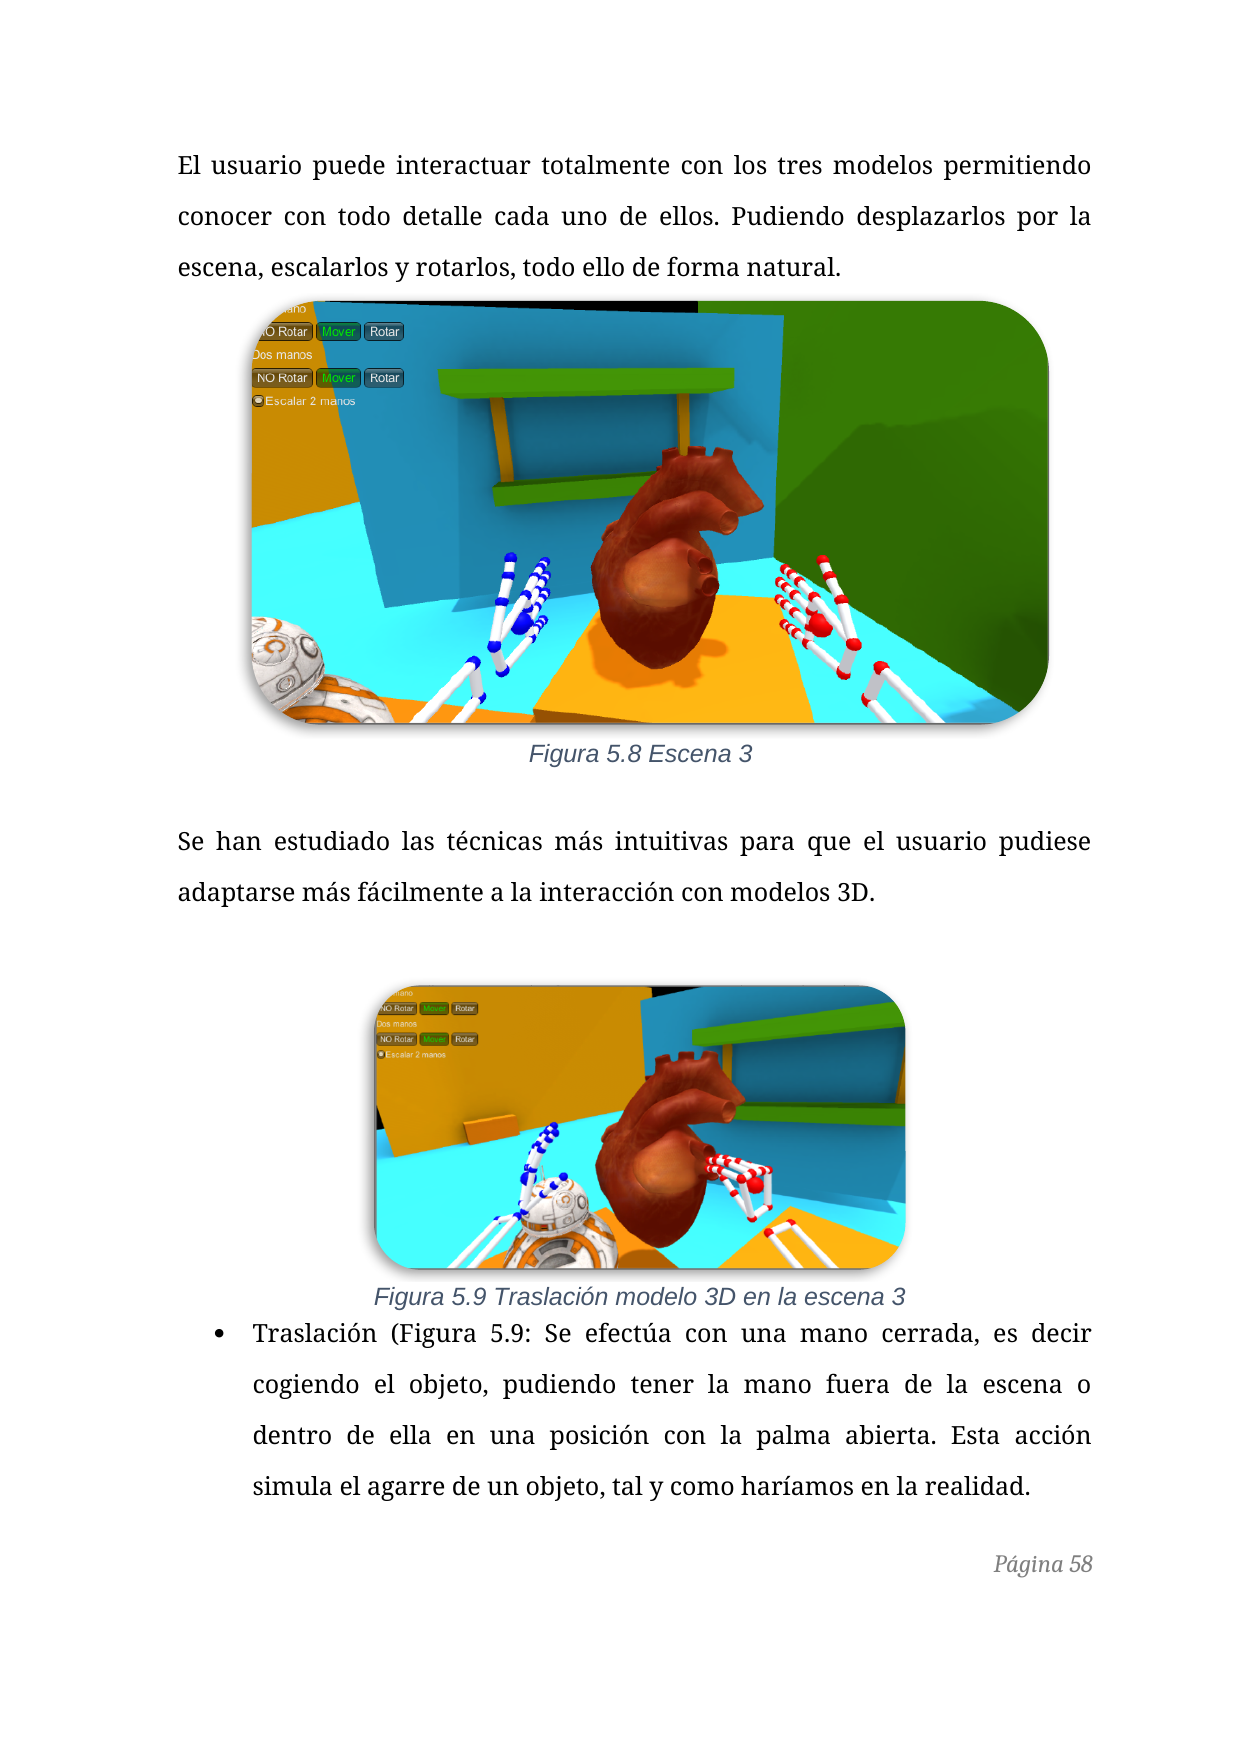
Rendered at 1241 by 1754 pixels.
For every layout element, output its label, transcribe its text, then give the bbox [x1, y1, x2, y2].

picture [251, 300, 1050, 725]
text Se han estudiado las técnicas más intuitivas para que el usuario pudiese adaptarse más fácilmente a la interacción con modelos 3D. [177, 824, 1092, 909]
text El usuario puede interactuar totalmente con los tres modelos permitiendo conocer con todo detalle cada uno de ellos. Pudiendo desplazarlos por la escena, escalarlos y rotarlos, todo ello de forma natural. [177, 148, 1092, 284]
picture [373, 985, 906, 1270]
